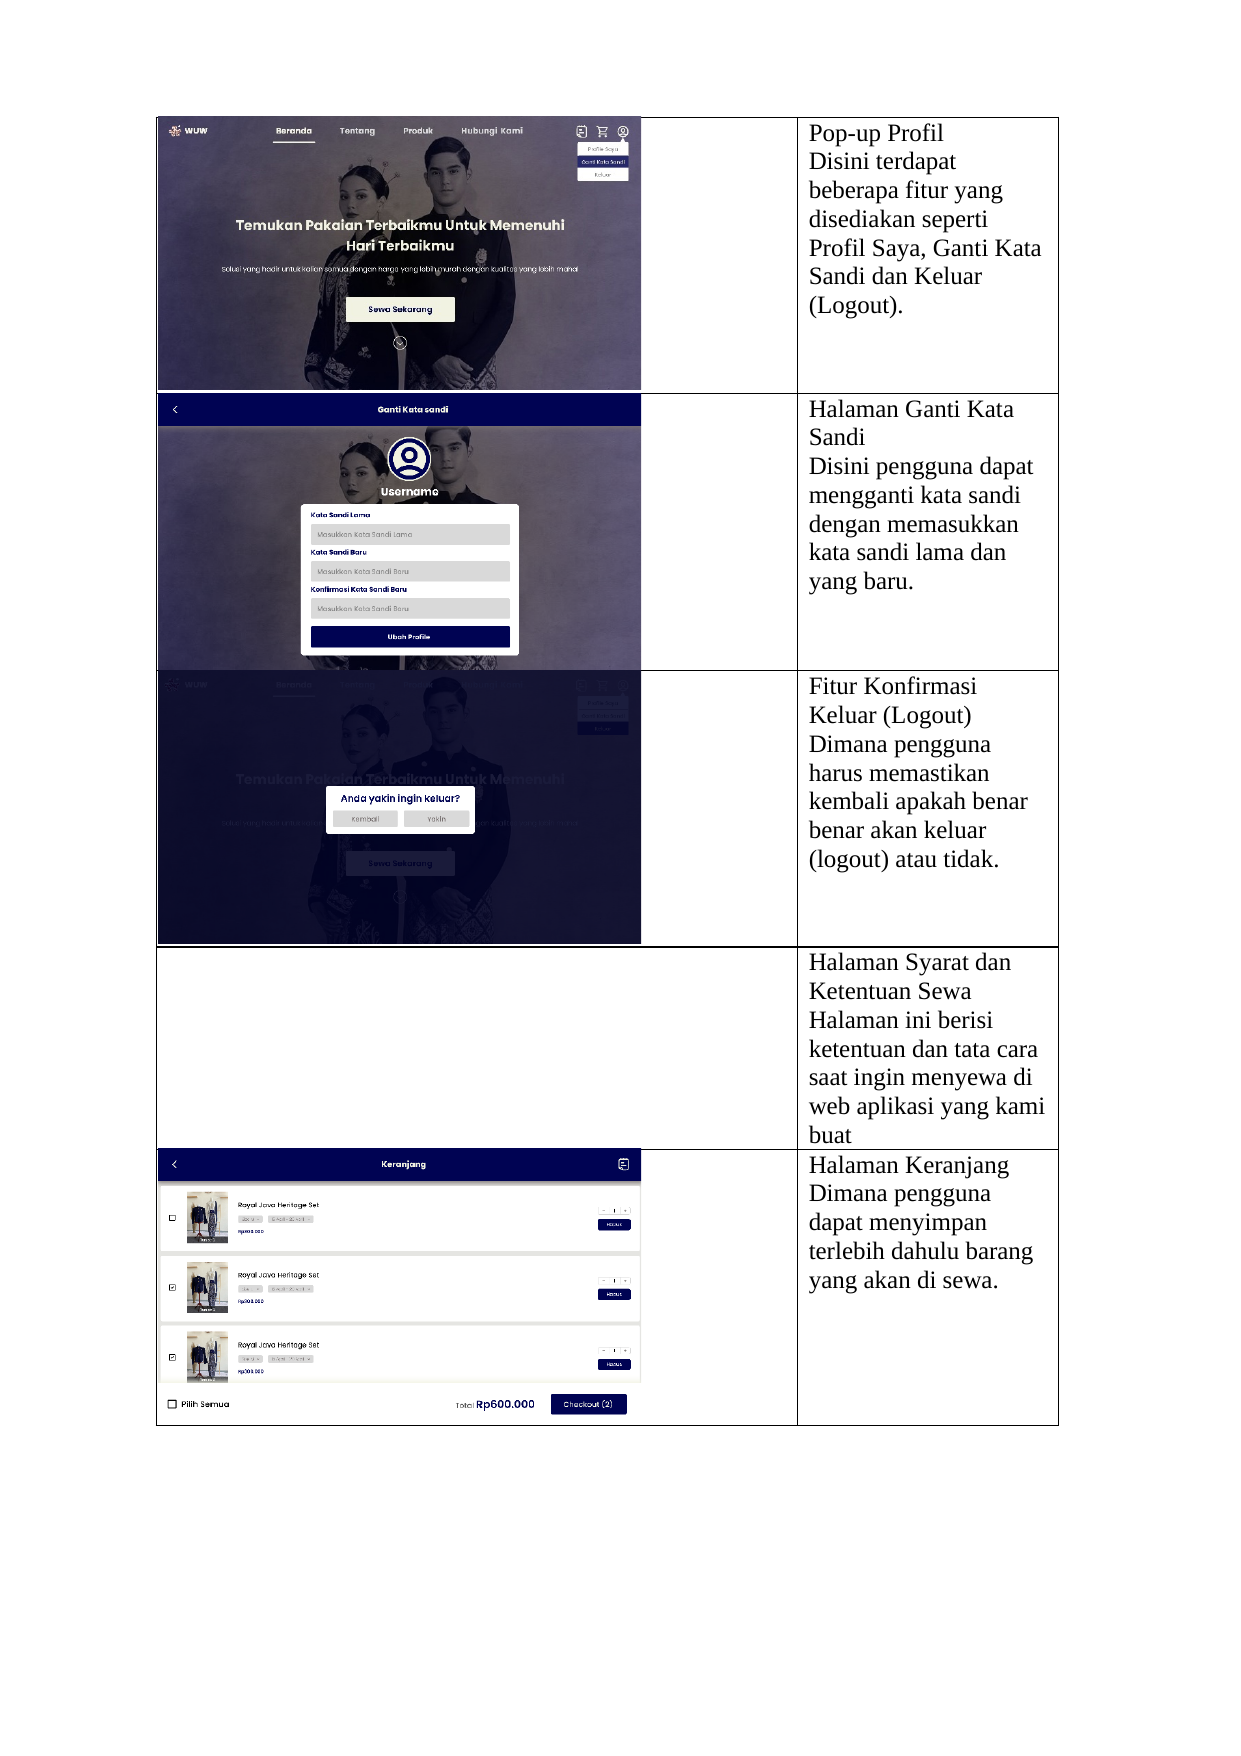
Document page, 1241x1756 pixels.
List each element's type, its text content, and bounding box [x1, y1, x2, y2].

picture [156, 116, 641, 389]
table_cell Halaman Keranjang Dimana pengguna dapat menyimpan terlebih dahulu barang yang akan di sewa. [798, 1150, 1058, 1425]
table_cell [157, 394, 797, 670]
table_cell [157, 948, 797, 1149]
table_cell [157, 1150, 797, 1425]
table_cell Halaman Ganti Kata Sandi Disini pengguna dapat mengganti kata sandi dengan memasukkan kata sandi lama dan yang baru. [798, 394, 1058, 670]
picture [156, 1148, 641, 1421]
table_cell [157, 671, 797, 946]
table_cell Pop-up Profil Disini terdapat beberapa fitur yang disediakan seperti Profil Saya, Ganti Kata Sandi dan Keluar (Logout). [798, 118, 1058, 393]
table_cell Halaman Syarat dan Ketentuan Sewa Halaman ini berisi ketentuan dan tata cara saat ingin menyewa di web aplikasi yang kami buat [798, 948, 1058, 1149]
picture [156, 670, 641, 943]
table_cell [157, 118, 797, 393]
picture [156, 393, 641, 669]
table_cell Fitur Konfirmasi Keluar (Logout) Dimana pengguna harus memastikan kembali apakah benar benar akan keluar (logout) atau tidak. [798, 671, 1058, 946]
